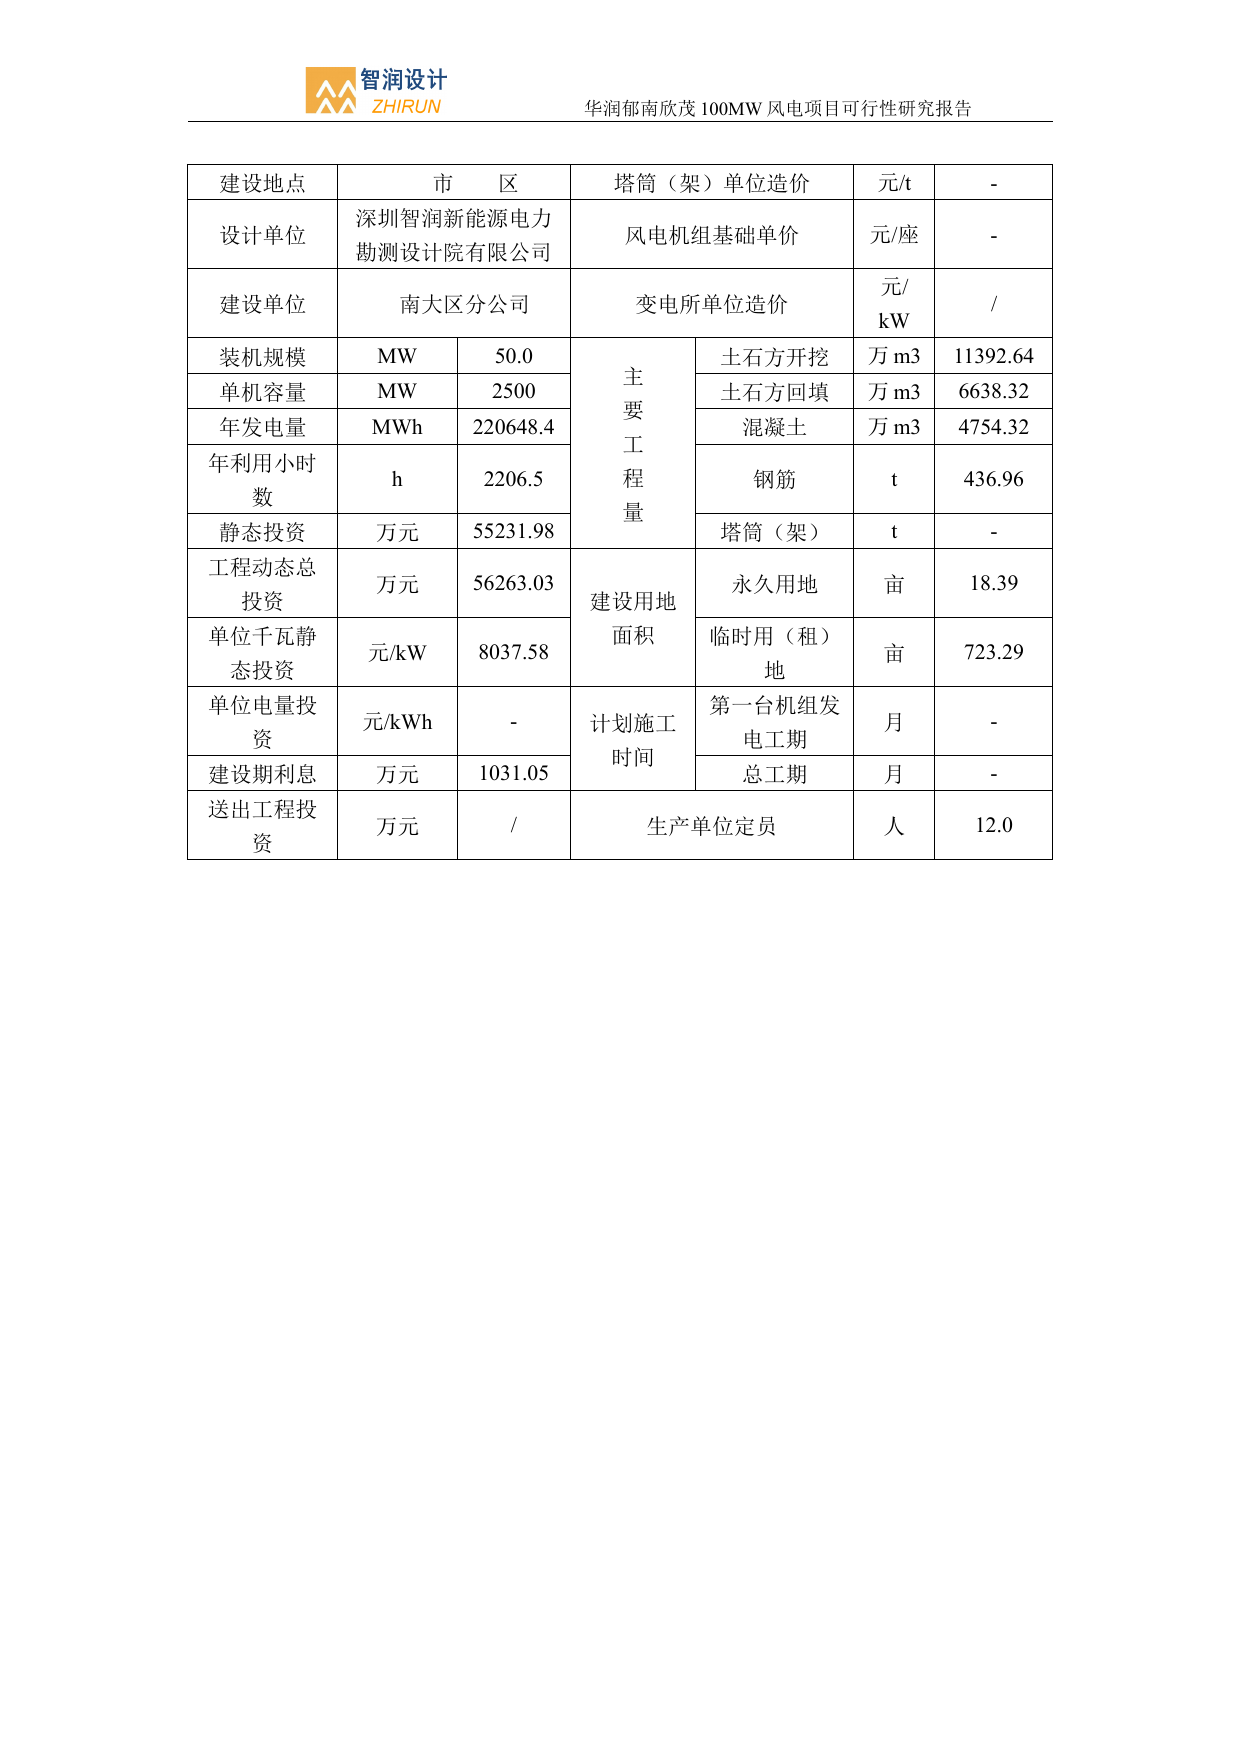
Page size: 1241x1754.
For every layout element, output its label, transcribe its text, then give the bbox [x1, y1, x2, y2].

table_cell - [935, 200, 1052, 268]
table_cell - [935, 514, 1052, 548]
table_cell - [935, 165, 1052, 199]
table_cell / [458, 791, 570, 859]
table_cell 月 [854, 756, 934, 790]
table_cell 建设地点 [188, 165, 337, 199]
table_cell 年利用小时数 [188, 445, 337, 512]
table_cell 塔筒（架） [696, 514, 853, 548]
table_cell 万元 [338, 791, 457, 859]
table_cell 723.29 [935, 618, 1052, 686]
table_cell 220648.4 [458, 409, 570, 443]
table_cell 总工期 [696, 756, 853, 790]
table_cell 2500 [458, 374, 570, 408]
table_cell 50.0 [458, 338, 570, 373]
table_cell 单位千瓦静态投资 [188, 618, 337, 686]
table_cell 2206.5 [458, 445, 570, 512]
table_cell 设计单位 [188, 200, 337, 268]
table_cell 土石方开挖 [696, 338, 853, 373]
picture [305, 65, 448, 115]
table_cell 装机规模 [188, 338, 337, 373]
table_cell 元/kWh [338, 687, 457, 755]
table_cell 11392.64 [935, 338, 1052, 373]
table_cell 18.39 [935, 549, 1052, 617]
table_cell 万元 [338, 549, 457, 617]
table_cell 人 [854, 791, 934, 859]
table_cell 建设用地 面积 [571, 549, 695, 686]
table_cell 送出工程投资 [188, 791, 337, 859]
table_cell 万m3 [854, 338, 934, 373]
table_cell 6638.32 [935, 374, 1052, 408]
table_cell 4754.32 [935, 409, 1052, 443]
table_cell 计划施工时间 [571, 687, 695, 790]
table_cell t [854, 514, 934, 548]
table_cell 月 [854, 687, 934, 755]
table_cell 万元 [338, 514, 457, 548]
table_cell 1031.05 [458, 756, 570, 790]
table_cell 重庆市武隆区 [338, 165, 570, 199]
table_cell 混凝土 [696, 409, 853, 443]
table_cell 元/t [854, 165, 934, 199]
table_cell 变电所单位造价 [571, 269, 853, 337]
table_cell 元/kW [854, 269, 934, 337]
table_cell 单机容量 [188, 374, 337, 408]
table_cell 亩 [854, 549, 934, 617]
table_cell 万元 [338, 756, 457, 790]
table_cell 436.96 [935, 445, 1052, 512]
table_cell 55231.98 [458, 514, 570, 548]
table_cell 土石方回填 [696, 374, 853, 408]
table_cell 56263.03 [458, 549, 570, 617]
table_cell 临时用（租）地 [696, 618, 853, 686]
table_cell 12.0 [935, 791, 1052, 859]
table_cell 生产单位定员 [571, 791, 853, 859]
table_cell / [935, 269, 1052, 337]
table_cell - [935, 687, 1052, 755]
table_cell 8037.58 [458, 618, 570, 686]
table_cell 钢筋 [696, 445, 853, 512]
table_cell 塔筒（架）单位造价 [571, 165, 853, 199]
table_cell h [338, 445, 457, 512]
table_cell 永久用地 [696, 549, 853, 617]
table_cell 亩 [854, 618, 934, 686]
table_cell 第一台机组发电工期 [696, 687, 853, 755]
table_cell 工程动态总投资 [188, 549, 337, 617]
table_cell 建设单位 [188, 269, 337, 337]
table_cell 单位电量投资 [188, 687, 337, 755]
table_cell 年发电量 [188, 409, 337, 443]
table_cell 元/kW [338, 618, 457, 686]
table_cell 万m3 [854, 409, 934, 443]
table_cell MWh [338, 409, 457, 443]
table_cell 万m3 [854, 374, 934, 408]
table_cell - [935, 756, 1052, 790]
table_cell 建设期利息 [188, 756, 337, 790]
table_cell - [458, 687, 570, 755]
table_cell t [854, 445, 934, 512]
table_cell 西南大区分公司 [338, 269, 570, 337]
table_cell 元/座 [854, 200, 934, 268]
table_cell 静态投资 [188, 514, 337, 548]
table_cell MW [338, 374, 457, 408]
table_cell 深圳智润新能源电力勘测设计院有限公司 [338, 200, 570, 268]
table_cell 风电机组基础单价 [571, 200, 853, 268]
table_cell MW [338, 338, 457, 373]
table_cell 主 要 工 程 量 [571, 338, 695, 548]
